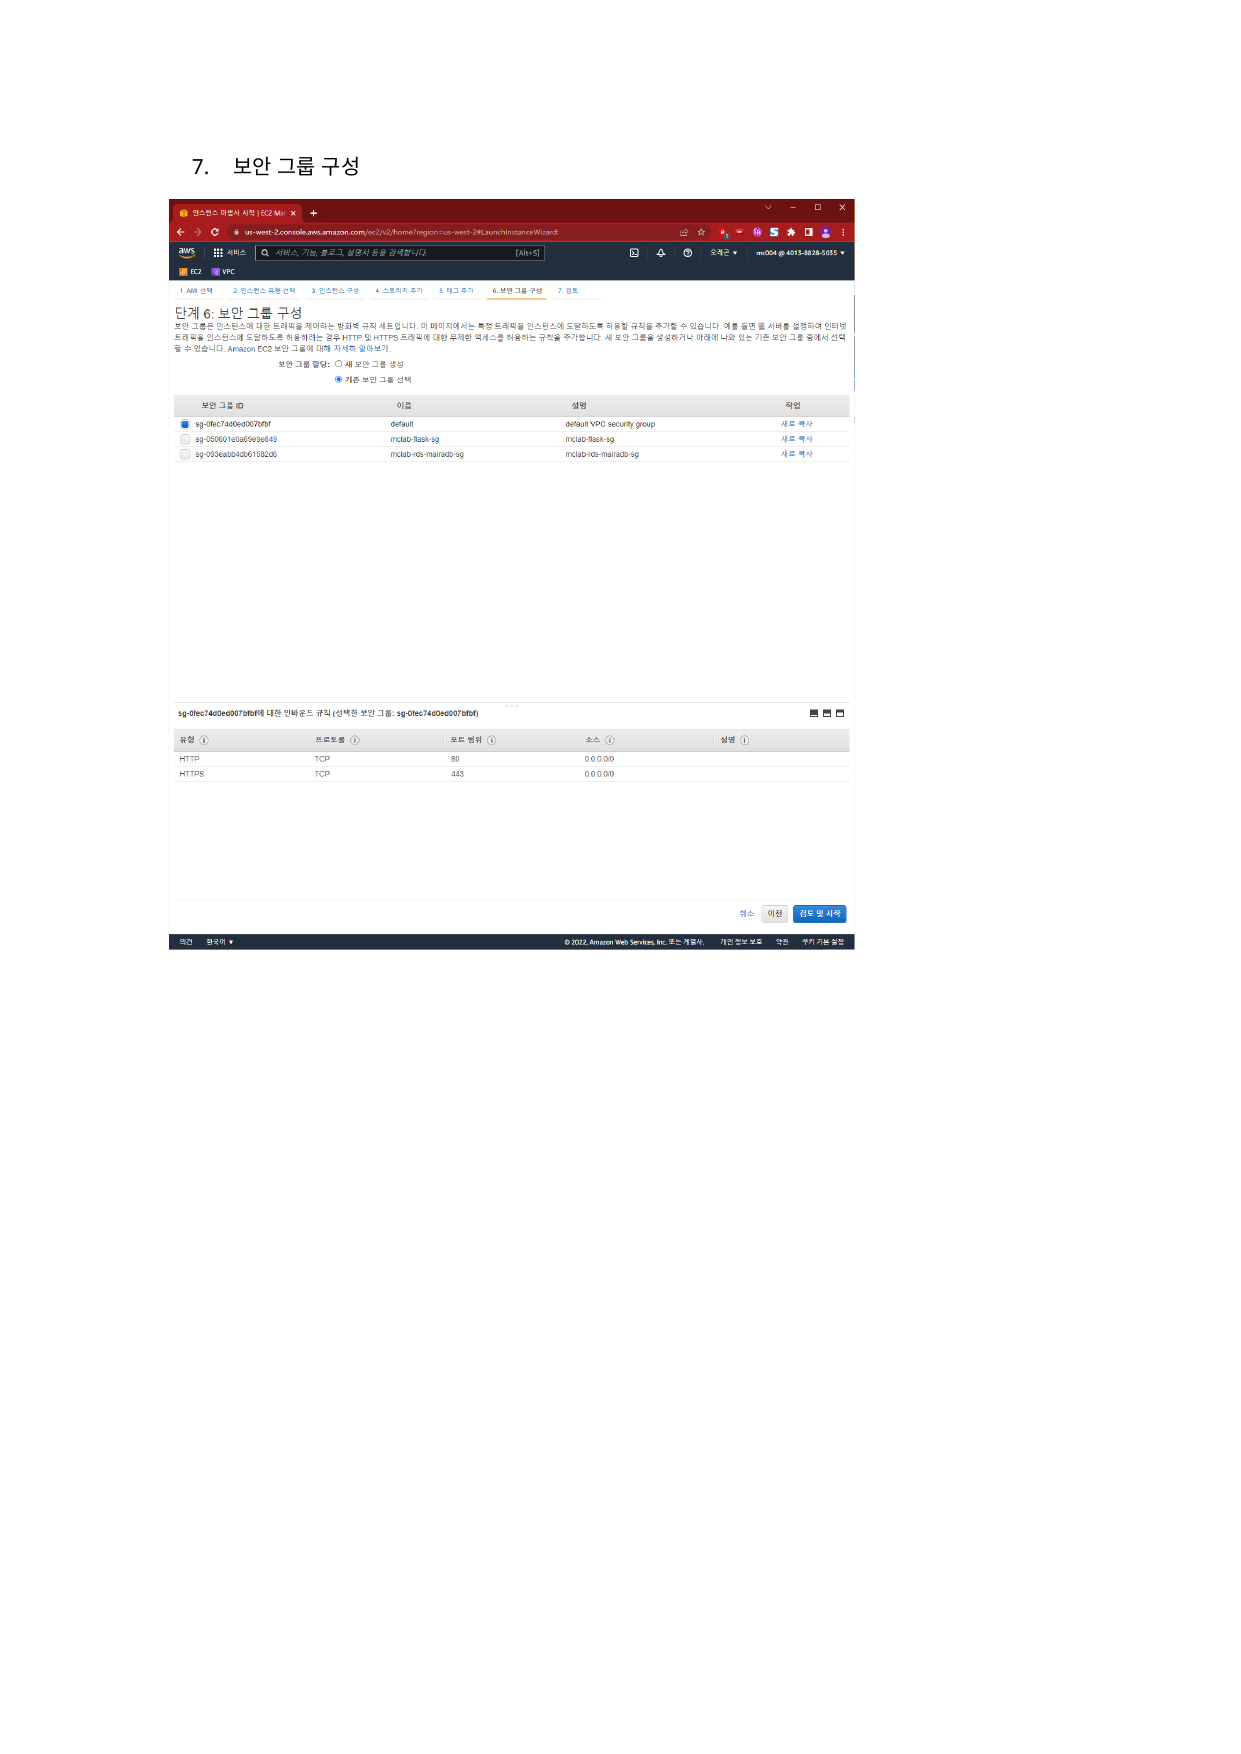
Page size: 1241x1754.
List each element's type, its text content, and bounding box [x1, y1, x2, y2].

subtitle 보안 그룹 구성 [192, 150, 1090, 180]
